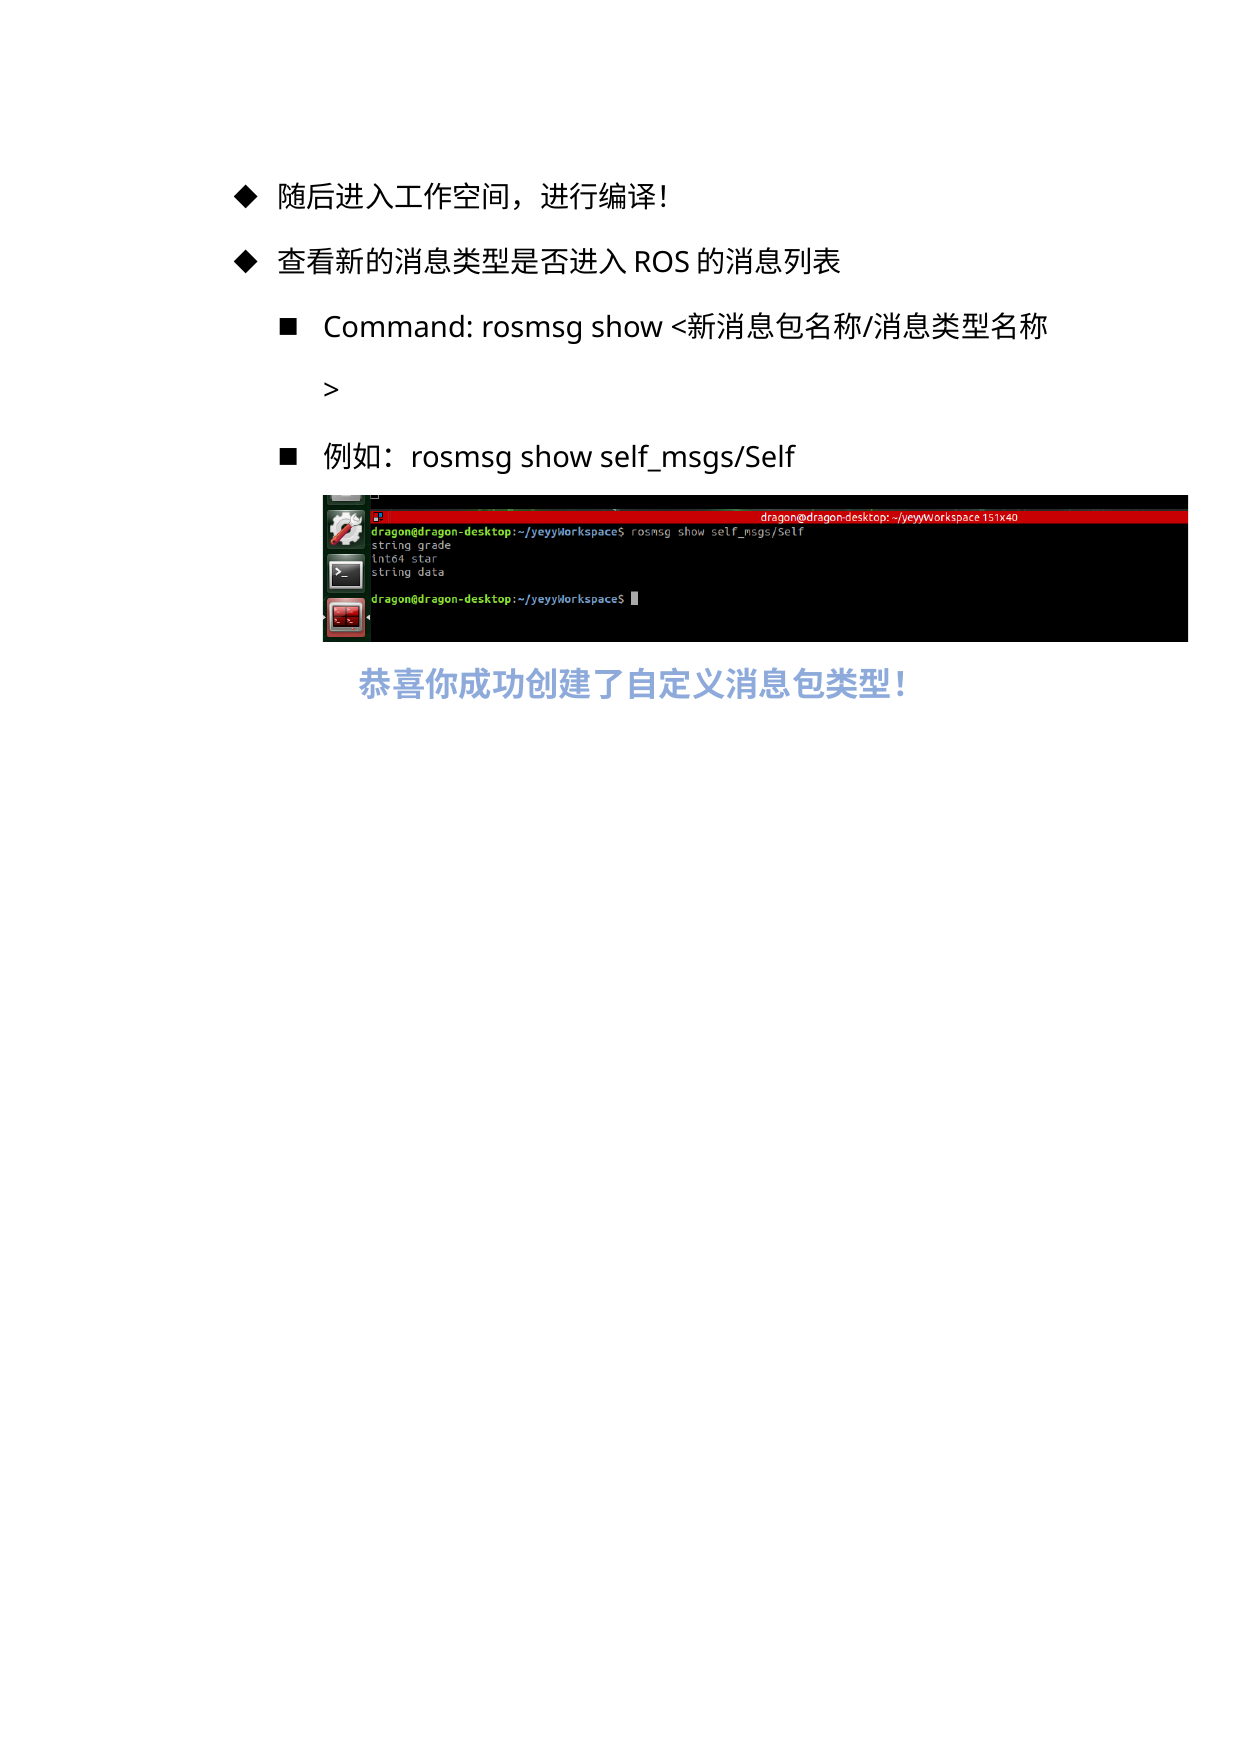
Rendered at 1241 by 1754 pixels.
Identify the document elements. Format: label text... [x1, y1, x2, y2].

text 随后进入工作空间，进行编译！ [231, 162, 1053, 227]
text 查看新的消息类型是否进入ROS的消息列表 [231, 227, 1053, 292]
text 恭喜你成功创建了自定义消息包类型！ [231, 649, 1053, 714]
list Command: rosmsg show <新消息包名称/消息类型名称> [277, 292, 1053, 422]
list 例如：rosmsg show self_msgs/Self [277, 422, 1053, 487]
picture [322, 495, 1189, 642]
